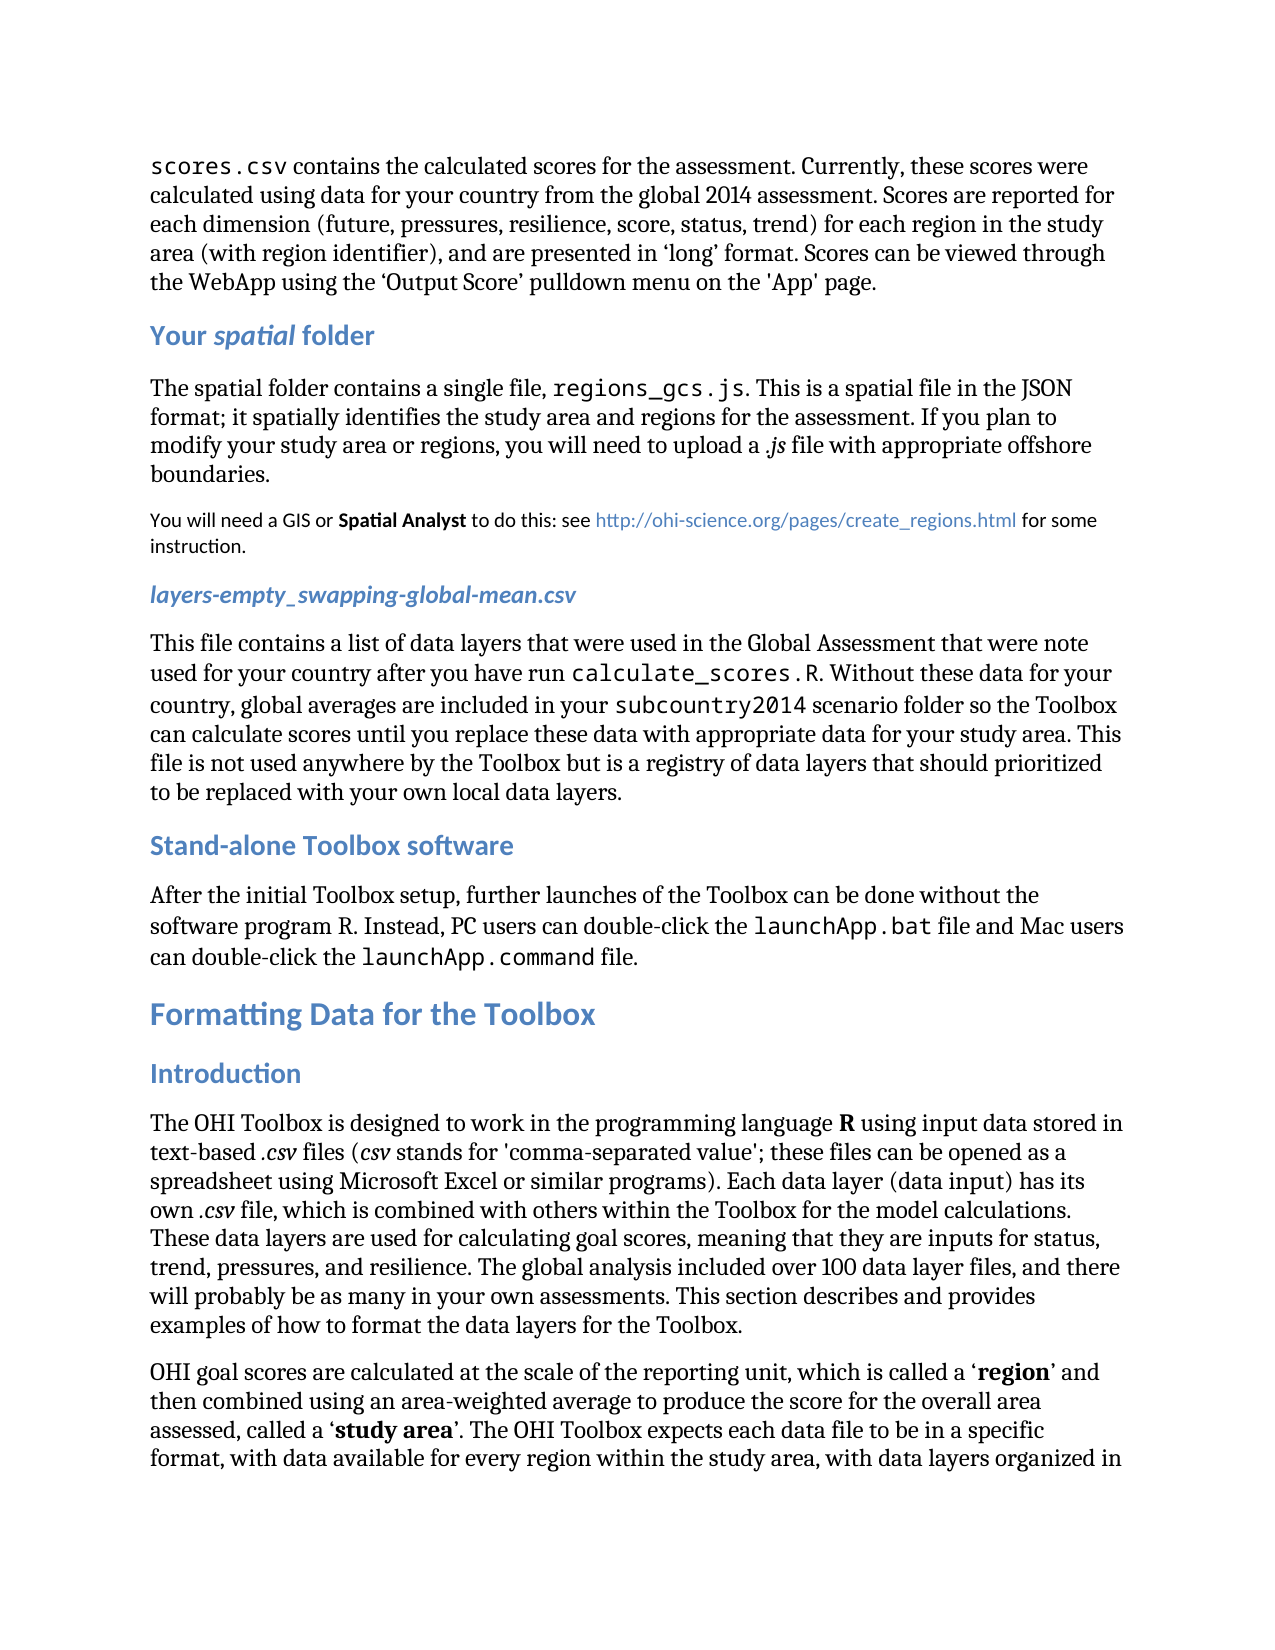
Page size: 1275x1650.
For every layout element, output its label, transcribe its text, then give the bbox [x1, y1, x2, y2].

text After the initial Toolbox setup, further launches of the Toolbox can be done without the software program R. Instead, PC users can double-click the launchApp.bat file and Mac users can double-click the launchApp.command file. [150, 881, 1125, 973]
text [150, 1358, 1125, 1473]
subtitle layers-empty_swapping-global-mean.csv [150, 579, 1125, 610]
subtitle Stand-alone Toolbox software [150, 827, 1125, 863]
text scores.csv contains the calculated scores for the assessment. Currently, these scores were calculated using data for your country from the global 2014 assessment. Scores are reported for each dimension (future, pressures, resilience, score, status, trend) for each region in the study area (with region identifier), and are presented in ‘long’ format. Scores can be viewed through the WebApp using the ‘Output Score’ pulldown menu on the 'App' page. [150, 150, 1125, 296]
text This file contains a list of data layers that were used in the Global Assessment that were note used for your country after you have run calculate_scores.R. Without these data for your country, global averages are included in your subcountry2014 scenario folder so the Toolbox can calculate scores until you replace these data with appropriate data for your study area. This file is not used anywhere by the Toolbox but is a registry of data layers that should prioritized to be replaced with your own local data layers. [150, 629, 1125, 806]
subtitle Your spatial folder [150, 317, 1125, 353]
text The spatial folder contains a single file, regions_gcs.js. This is a spatial file in the JSON format; it spatially identifies the study area and regions for the assessment. If you plan to modify your study area or regions, you will need to upload a .js file with appropriate offshore boundaries. [150, 371, 1125, 489]
subtitle Introduction [150, 1055, 1125, 1091]
text You will need a GIS or Spatial Analyst to do this: see http://ohi-science.org/pages/create_regions.html for some instruction. [150, 508, 1125, 558]
subtitle Formatting Data for the Toolbox [150, 993, 1125, 1034]
text The OHI Toolbox is designed to work in the programming language R using input data stored in text-based .csv files (csv stands for 'comma-separated value'; these files can be opened as a spreadsheet using Microsoft Excel or similar programs). Each data layer (data input) has its own .csv file, which is combined with others within the Toolbox for the model calculations. These data layers are used for calculating goal scores, meaning that they are inputs for status, trend, pressures, and resilience. The global analysis included over 100 data layer files, and there will probably be as many in your own assessments. This section describes and provides examples of how to format the data layers for the Toolbox. [150, 1109, 1125, 1339]
